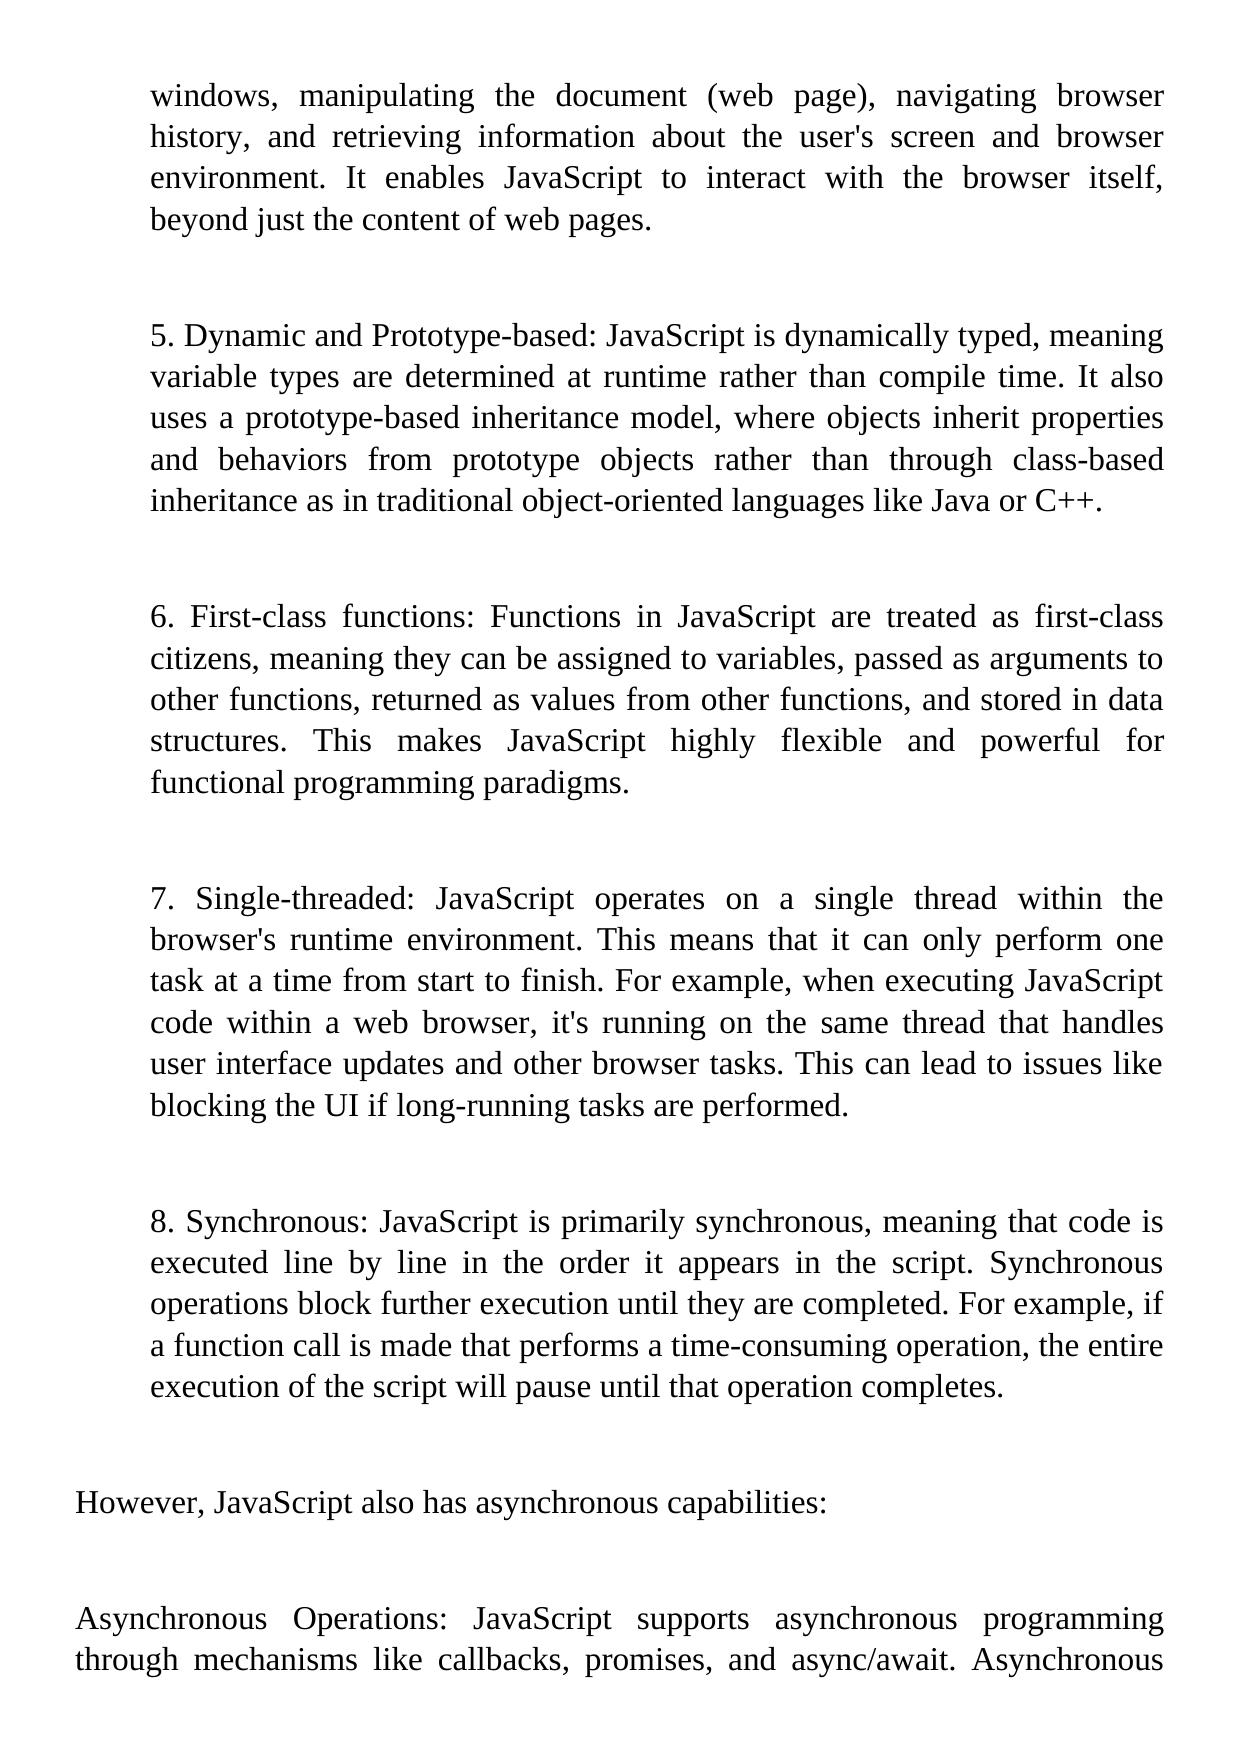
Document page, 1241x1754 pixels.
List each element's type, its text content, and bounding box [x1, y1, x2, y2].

text 7. Single-threaded: JavaScript operates on a single thread within the browser's runtime environment. This means that it can only perform one task at a time from start to finish. For example, when executing JavaScript code within a web browser, it's running on the same thread that handles user interface updates and other browser tasks. This can lead to issues like blocking the UI if long-running tasks are performed. [150, 878, 1165, 1123]
text 6. First-class functions: Functions in JavaScript are treated as first-class citizens, meaning they can be assigned to variables, passed as arguments to other functions, returned as values from other functions, and stored in data structures. This makes JavaScript highly flexible and powerful for functional programming paradigms. [150, 597, 1165, 800]
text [75, 1598, 1165, 1678]
text 8. Synchronous: JavaScript is primarily synchronous, meaning that code is executed line by line in the order it appears in the script. Synchronous operations block further execution until they are completed. For example, if a function call is made that performs a time-consuming operation, the entire execution of the script will pause until that operation completes. [150, 1201, 1165, 1404]
text 5. Dynamic and Prototype-based: JavaScript is dynamically typed, meaning variable types are determined at runtime rather than compile time. It also uses a prototype-based inheritance model, where objects inherit properties and behaviors from prototype objects rather than through class-based inheritance as in traditional object-oriented languages like Java or C++. [150, 315, 1165, 519]
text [150, 75, 1165, 237]
text However, JavaScript also has asynchronous capabilities: [75, 1482, 1165, 1521]
